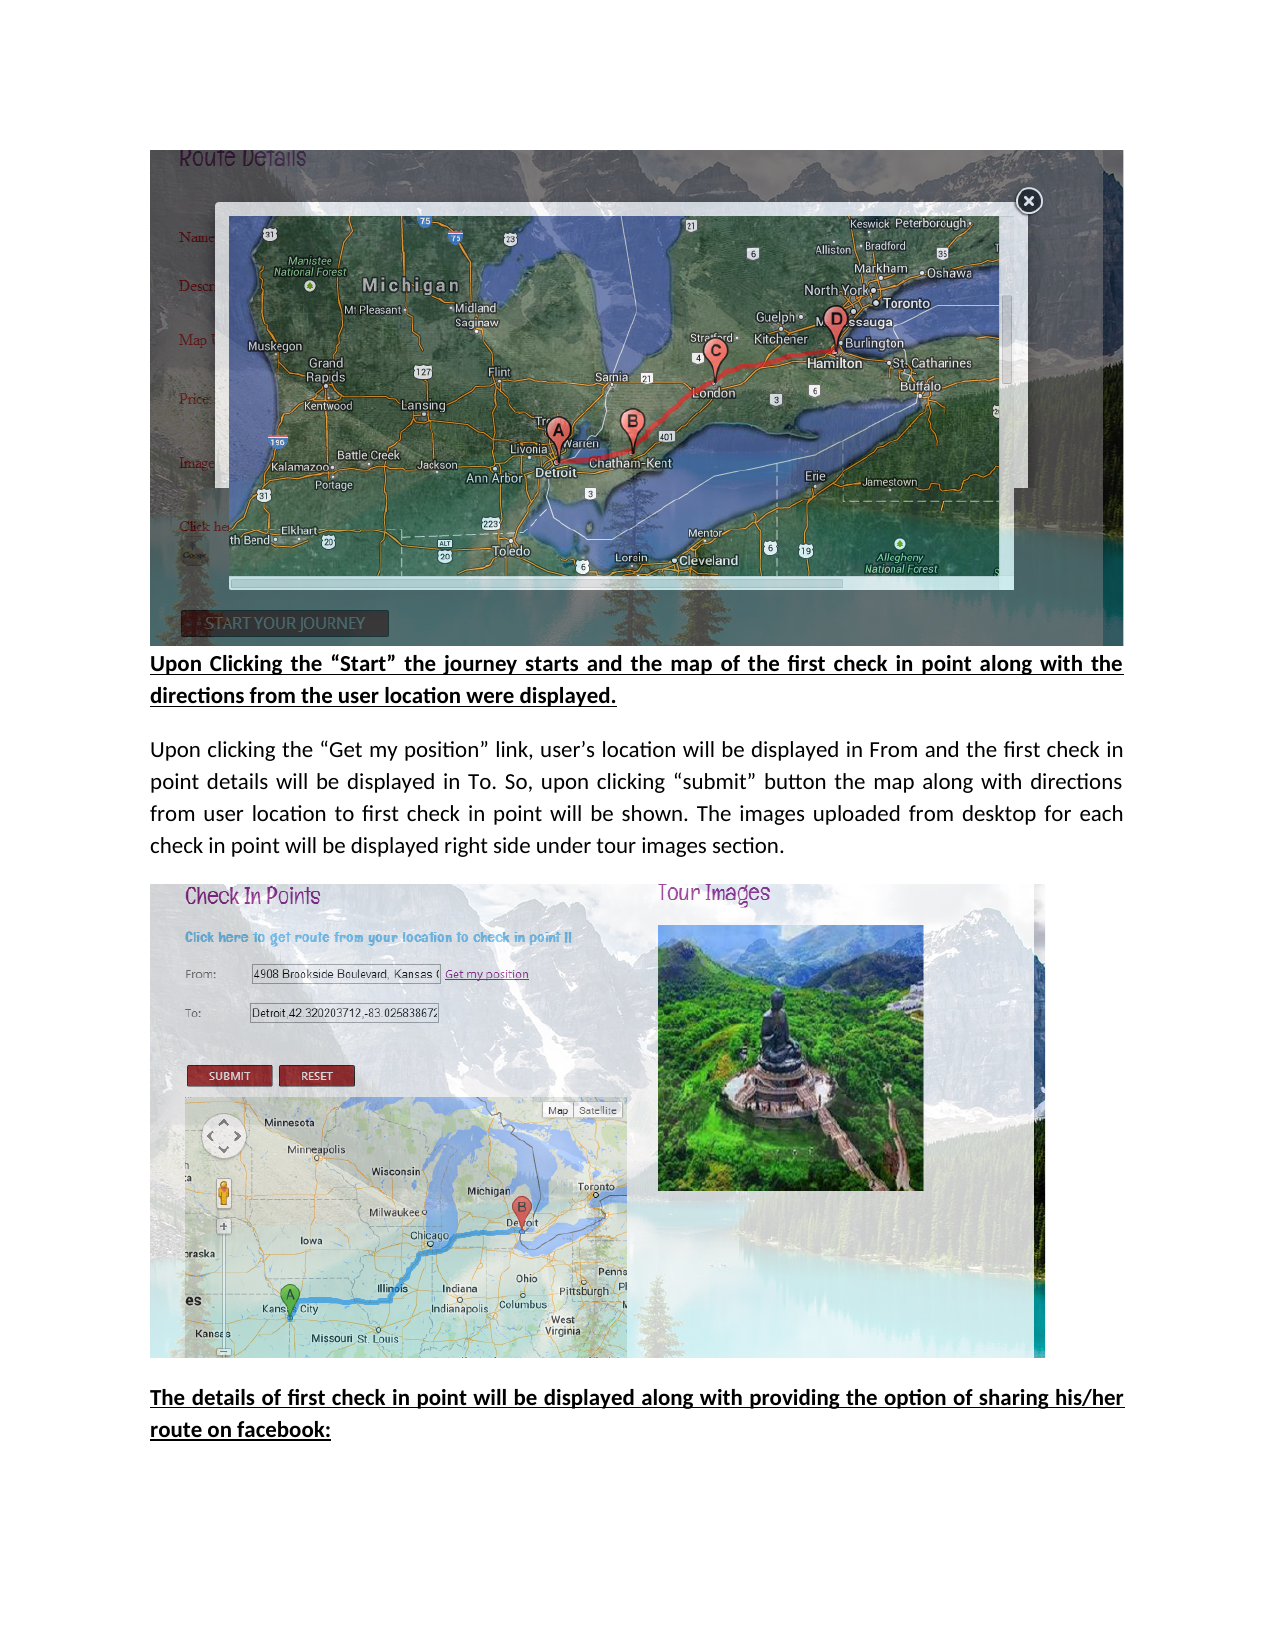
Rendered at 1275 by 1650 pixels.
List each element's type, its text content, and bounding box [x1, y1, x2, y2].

text Upon clicking the “Get my position” link, user’s location will be displayed in From and the first check in point details will be displayed in To. So, upon clicking “submit” button the map along with directions from user location to first check in point will be shown. The images uploaded from desktop for each check in point will be displayed right side under tour images section. [150, 735, 1125, 859]
text The details of first check in point will be displayed along with providing the option of sharing his/her route on facebook: [150, 1383, 1125, 1407]
text The details of first check in point will be displayed along with providing the option of sharing his/her route on facebook: [150, 1408, 1125, 1443]
picture [150, 150, 1124, 646]
picture [150, 884, 1046, 1358]
text Upon Clicking the “Start” the journey starts and the map of the first check in point along with the directions from the user location were displayed. [150, 649, 1125, 710]
